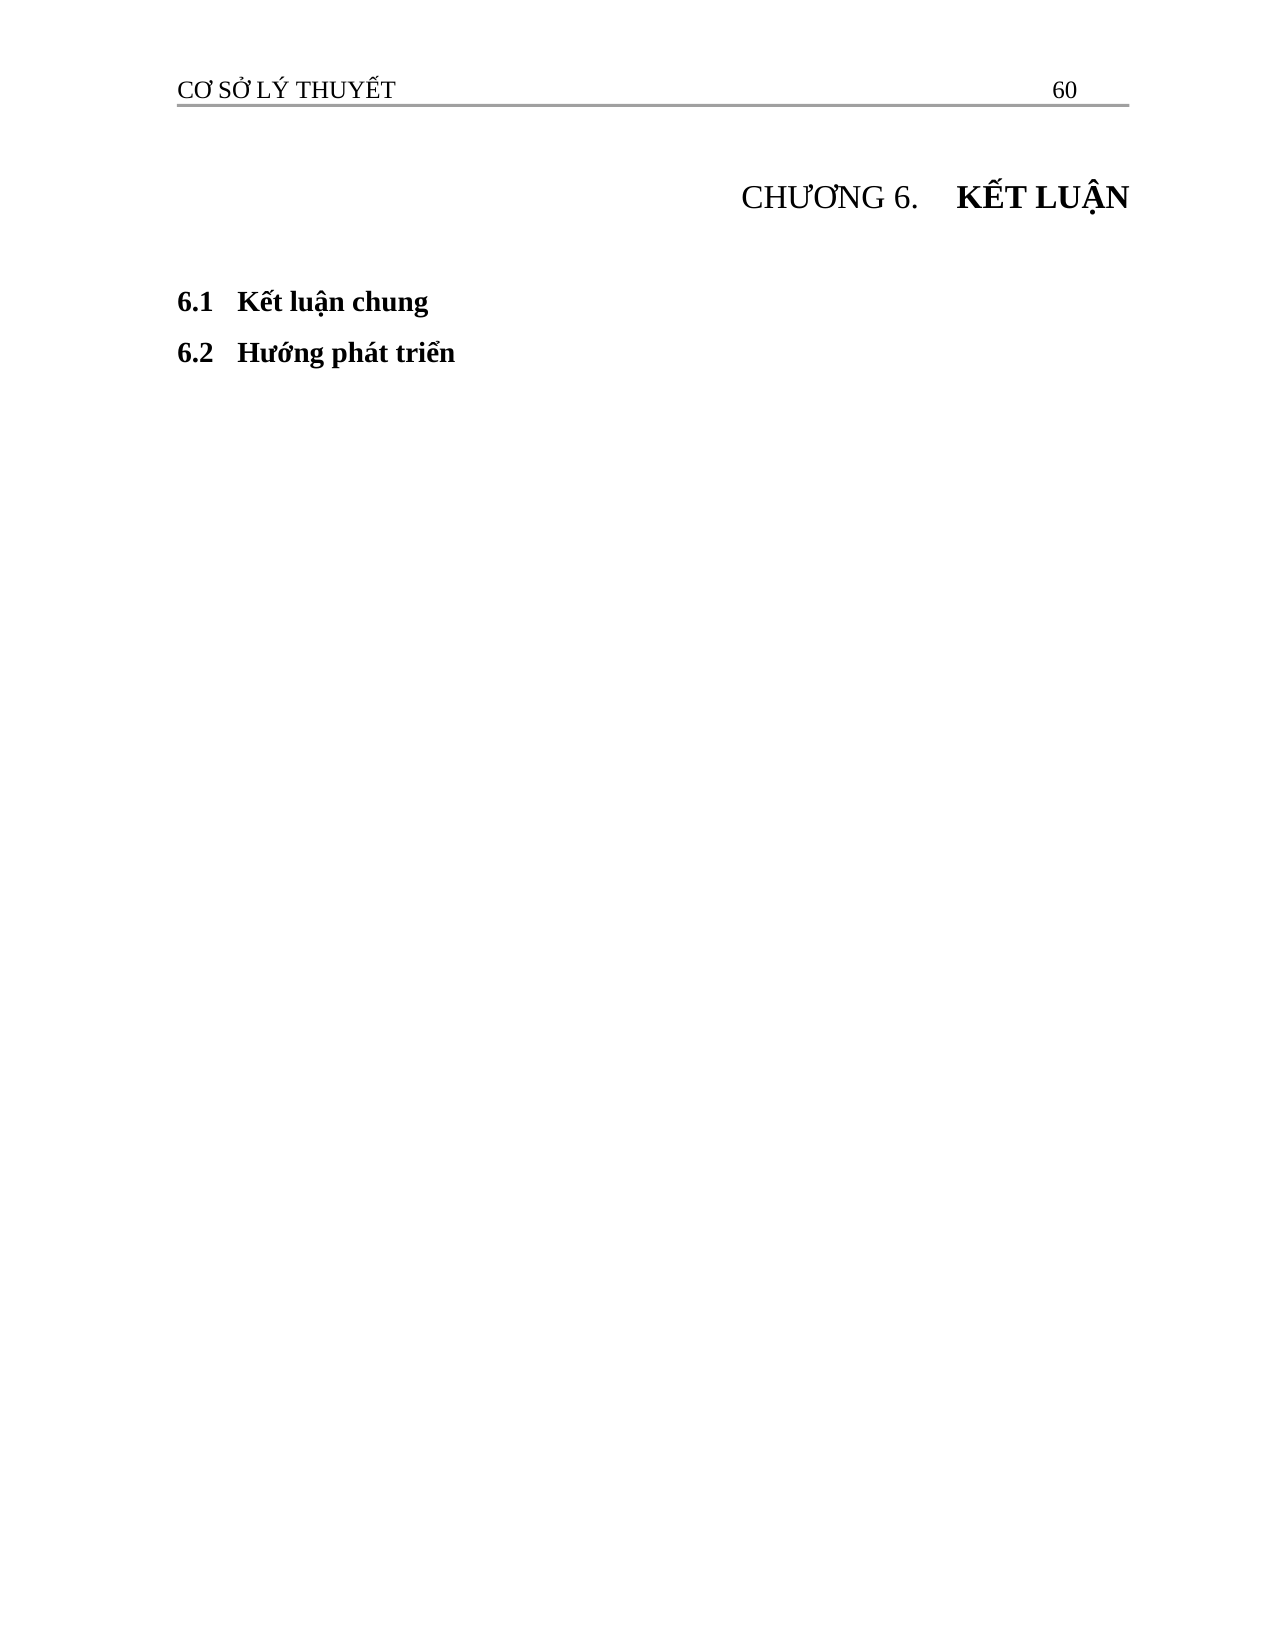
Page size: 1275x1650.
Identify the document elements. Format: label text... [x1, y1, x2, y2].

subtitle Kết luận chung [177, 284, 1129, 318]
subtitle KẾT LUẬN [177, 177, 1129, 215]
subtitle Hướng phát triển [177, 335, 1129, 368]
